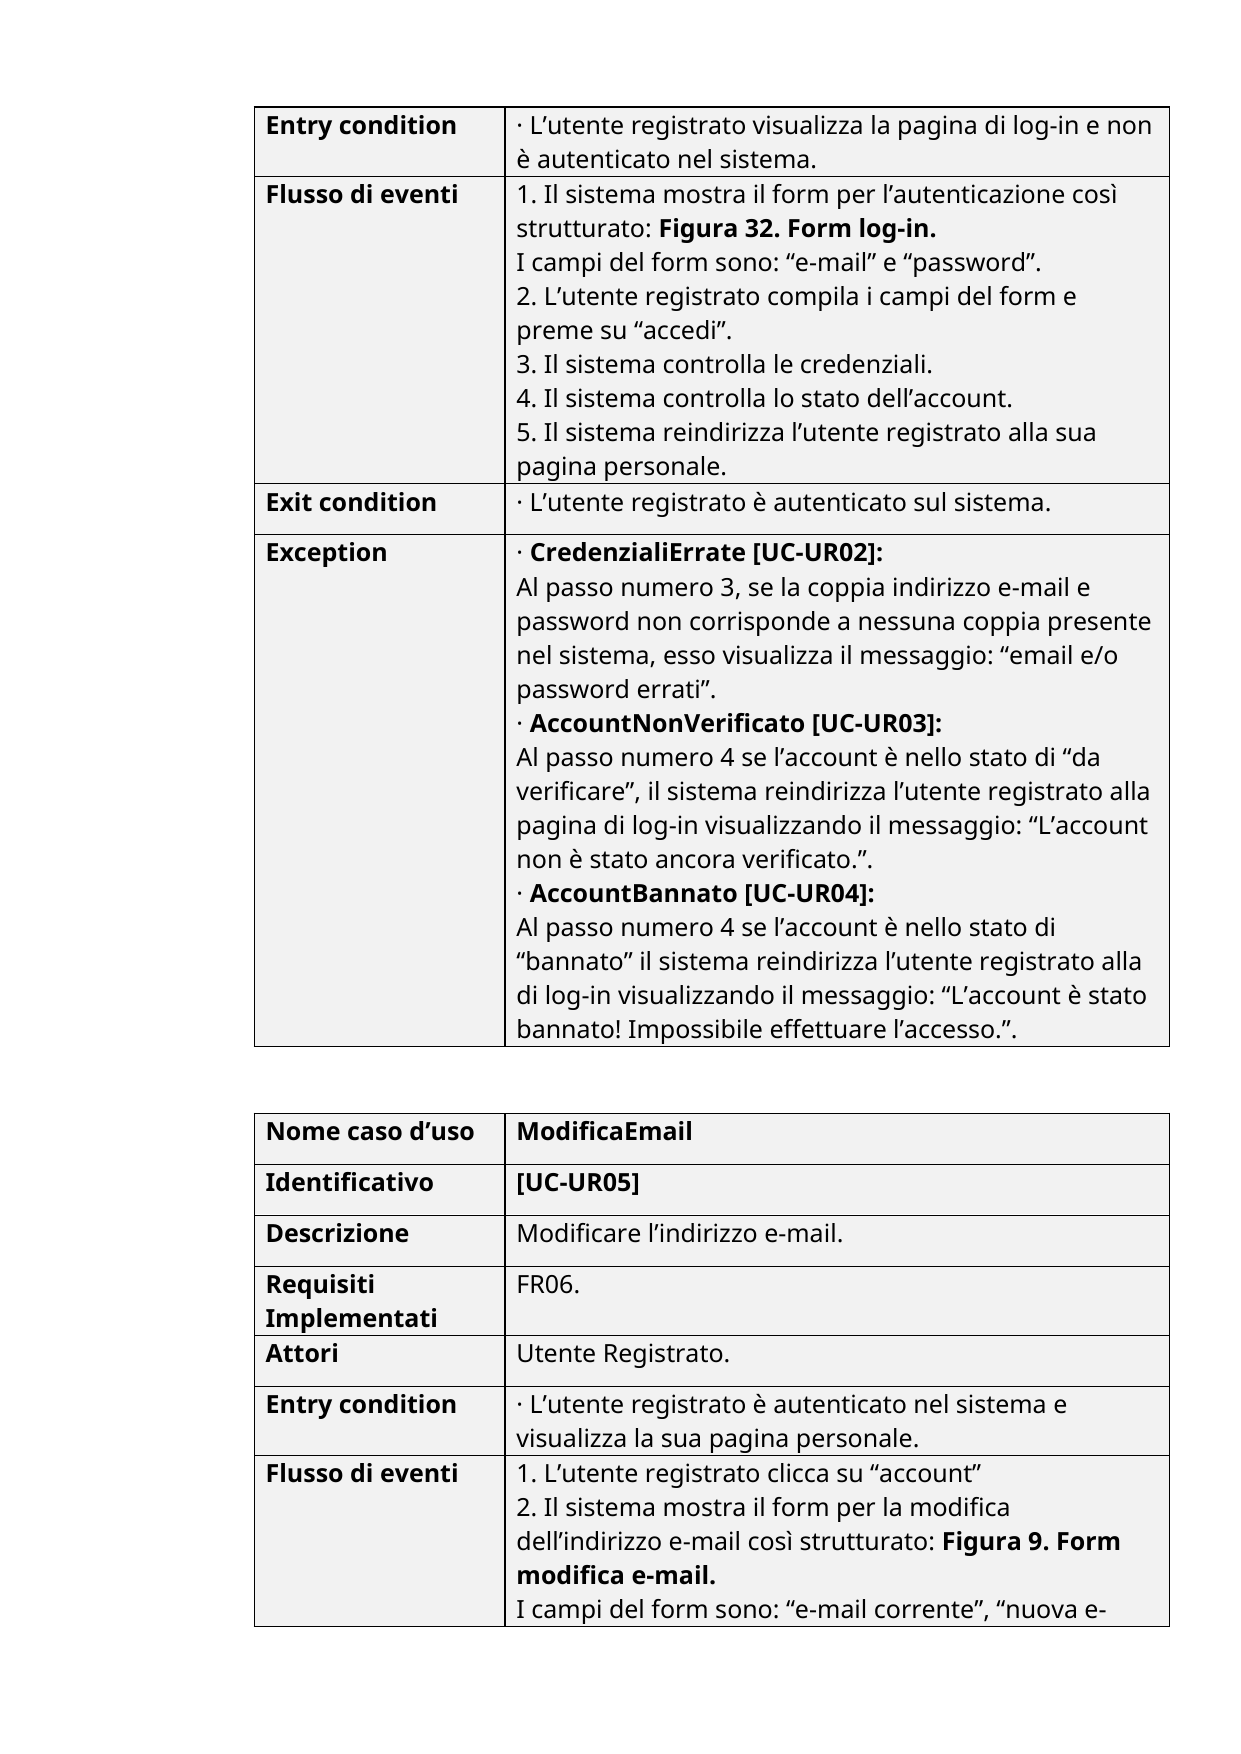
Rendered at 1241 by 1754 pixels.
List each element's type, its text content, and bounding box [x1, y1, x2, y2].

table_cell Identificativo [255, 1165, 504, 1214]
table_cell Exit condition [255, 484, 504, 534]
table_cell · CredenzialiErrate [UC-UR02]: Al passo numero 3, se la coppia indirizzo e-mail e password non corrisponde a nessuna coppia presente nel sistema, esso visualizza il messaggio: “email e/o password errati”. · AccountNonVerificato [UC-UR03]: Al passo numero 4 se l’account è nello stato di “da verificare”, il sistema reindirizza l’utente registrato alla pagina di log-in visualizzando il messaggio: “L’account non è stato ancora verificato.”. · AccountBannato [UC-UR04]: Al passo numero 4 se l’account è nello stato di “bannato” il sistema reindirizza l’utente registrato alla di log-in visualizzando il messaggio: “L’account è stato bannato! Impossibile effettuare l’accesso.”. [506, 535, 1169, 1046]
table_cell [506, 1456, 1169, 1626]
table_cell [UC-UR05] [506, 1165, 1169, 1214]
table_cell Attori [255, 1336, 504, 1386]
table_cell FR06. [506, 1267, 1169, 1335]
table_cell Modificare l’indirizzo e-mail. [506, 1216, 1169, 1266]
table_cell Exception [255, 535, 504, 1046]
table_cell · L’utente registrato è autenticato sul sistema. [506, 484, 1169, 534]
table_cell Entry condition [255, 1387, 504, 1455]
table_cell Descrizione [255, 1216, 504, 1266]
table_cell Requisiti Implementati [255, 1267, 504, 1335]
table_cell Entry condition [255, 108, 504, 176]
table_cell · L’utente registrato visualizza la pagina di log-in e non è autenticato nel sistema. [506, 108, 1169, 176]
table_cell Utente Registrato. [506, 1336, 1169, 1386]
table_cell Flusso di eventi [255, 177, 504, 483]
table_cell · L’utente registrato è autenticato nel sistema e visualizza la sua pagina personale. [506, 1387, 1169, 1455]
table_header ModificaEmail [506, 1114, 1169, 1164]
table_cell Flusso di eventi [255, 1456, 504, 1626]
table_header Nome caso d’uso [255, 1114, 504, 1164]
table_cell 1. Il sistema mostra il form per l’autenticazione così strutturato: Figura 32. Form log-in. I campi del form sono: “e-mail” e “password”. 2. L’utente registrato compila i campi del form e preme su “accedi”. 3. Il sistema controlla le credenziali. 4. Il sistema controlla lo stato dell’account. 5. Il sistema reindirizza l’utente registrato alla sua pagina personale. [506, 177, 1169, 483]
